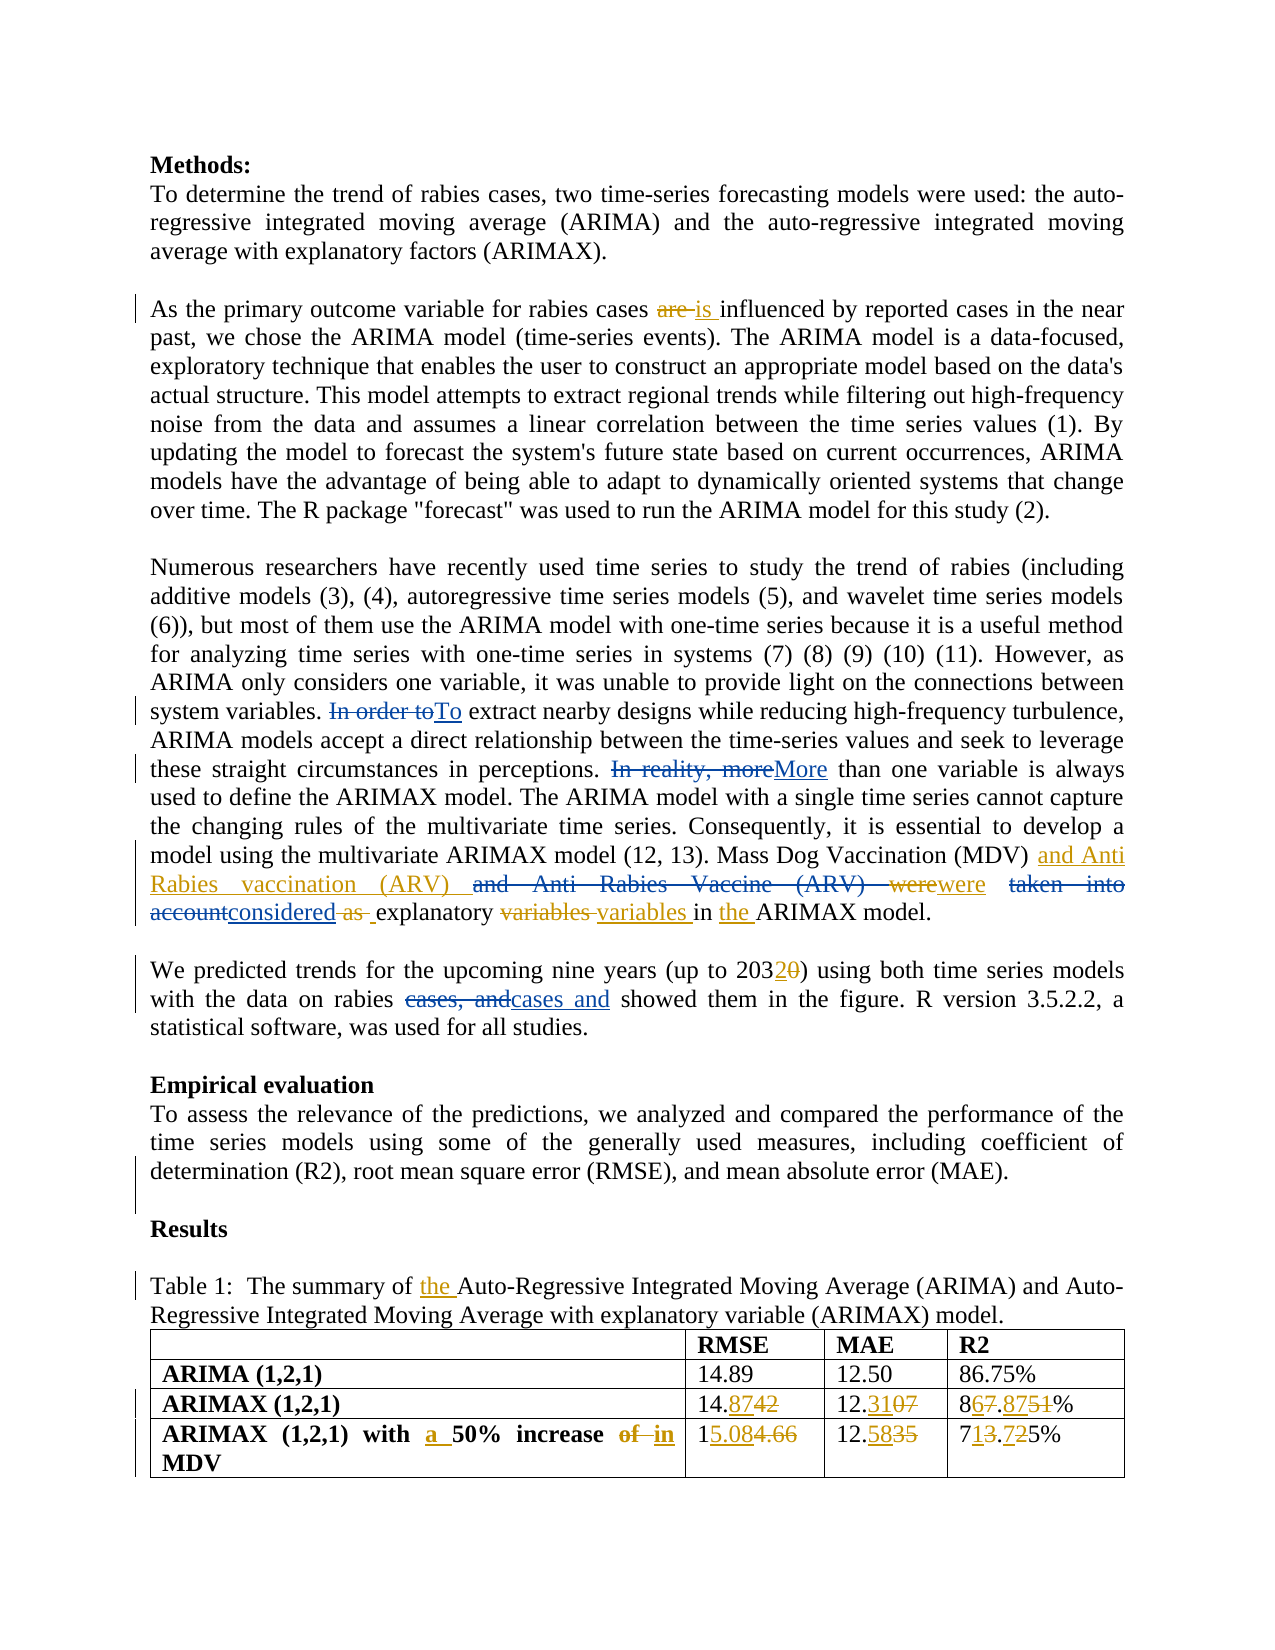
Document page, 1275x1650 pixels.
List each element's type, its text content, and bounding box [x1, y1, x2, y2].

table_cell 7.5% [948, 1419, 1124, 1477]
table_header RMSE [686, 1330, 824, 1358]
table_cell ARIMAX (1,2,1) [151, 1389, 685, 1418]
table_cell 14.89 [686, 1360, 824, 1388]
table_cell 14. [686, 1389, 824, 1418]
text Table 1: The summary of Auto-Regressive Integrated Moving Average (ARIMA) and Auto-Regressive Integrated Moving Average with explanatory variable (ARIMAX) model. [150, 1271, 1125, 1329]
table_header R2 [948, 1330, 1124, 1358]
table_cell 86.75% [948, 1360, 1124, 1388]
table_header MAE [825, 1330, 947, 1358]
text As the primary outcome variable for rabies cases influenced by reported cases in the near past, we chose the ARIMA model (time-series events). The ARIMA model is a data-focused, exploratory technique that enables the user to construct an appropriate model based on the data's actual structure. This model attempts to extract regional trends while filtering out high-frequency noise from the data and assumes a linear correlation between the time series values (1). By updating the model to forecast the system's future state based on current occurrences, ARIMA models have the advantage of being able to adapt to dynamically oriented systems that change over time. The R package "forecast" was used to run the ARIMA model for this study (2). [150, 294, 1125, 524]
table_header [151, 1330, 685, 1358]
table_cell ARIMA (1,2,1) [151, 1360, 685, 1388]
table_cell 1 [686, 1419, 824, 1477]
text Methods: [150, 150, 1125, 179]
text We predicted trends for the upcoming nine years (up to 203) using both time series models with the data on rabies showed them in the figure. R version 3.5.2.2, a statistical software, was used for all studies. [150, 955, 1125, 1041]
text Results [150, 1214, 1125, 1242]
table_cell 12. [825, 1419, 947, 1477]
text Numerous researchers have recently used time series to study the trend of rabies (including additive models (3), (4), autoregressive time series models (5), and wavelet time series models (6)), but most of them use the ARIMA model with one-time series because it is a useful method for analyzing time series with one-time series in systems (7) (8) (9) (10) (11). However, as ARIMA only considers one variable, it was unable to provide light on the connections between system variables. extract nearby designs while reducing high-frequency turbulence, ARIMA models accept a direct relationship between the time-series values and seek to leverage these straight circumstances in perceptions. than one variable is always used to define the ARIMAX model. The ARIMA model with a single time series cannot capture the changing rules of the multivariate time series. Consequently, it is essential to develop a model using the multivariate ARIMAX model (12, 13). Mass Dog Vaccination (MDV) explanatory in ARIMAX model. [150, 552, 1125, 926]
text To assess the relevance of the predictions, we analyzed and compared the performance of the time series models using some of the generally used measures, including coefficient of determination (R2), root mean square error (RMSE), and mean absolute error (MAE). [150, 1099, 1125, 1185]
text Empirical evaluation [150, 1070, 1125, 1099]
table_cell 12. [825, 1389, 947, 1418]
table_cell 8.% [948, 1389, 1124, 1418]
table_cell 12.50 [825, 1360, 947, 1388]
text To determine the trend of rabies cases, two time-series forecasting models were used: the auto-regressive integrated moving average (ARIMA) and the auto-regressive integrated moving average with explanatory factors (ARIMAX). [150, 179, 1125, 265]
table_cell ARIMAX (1,2,1) with 50% increase MDV [151, 1419, 685, 1477]
